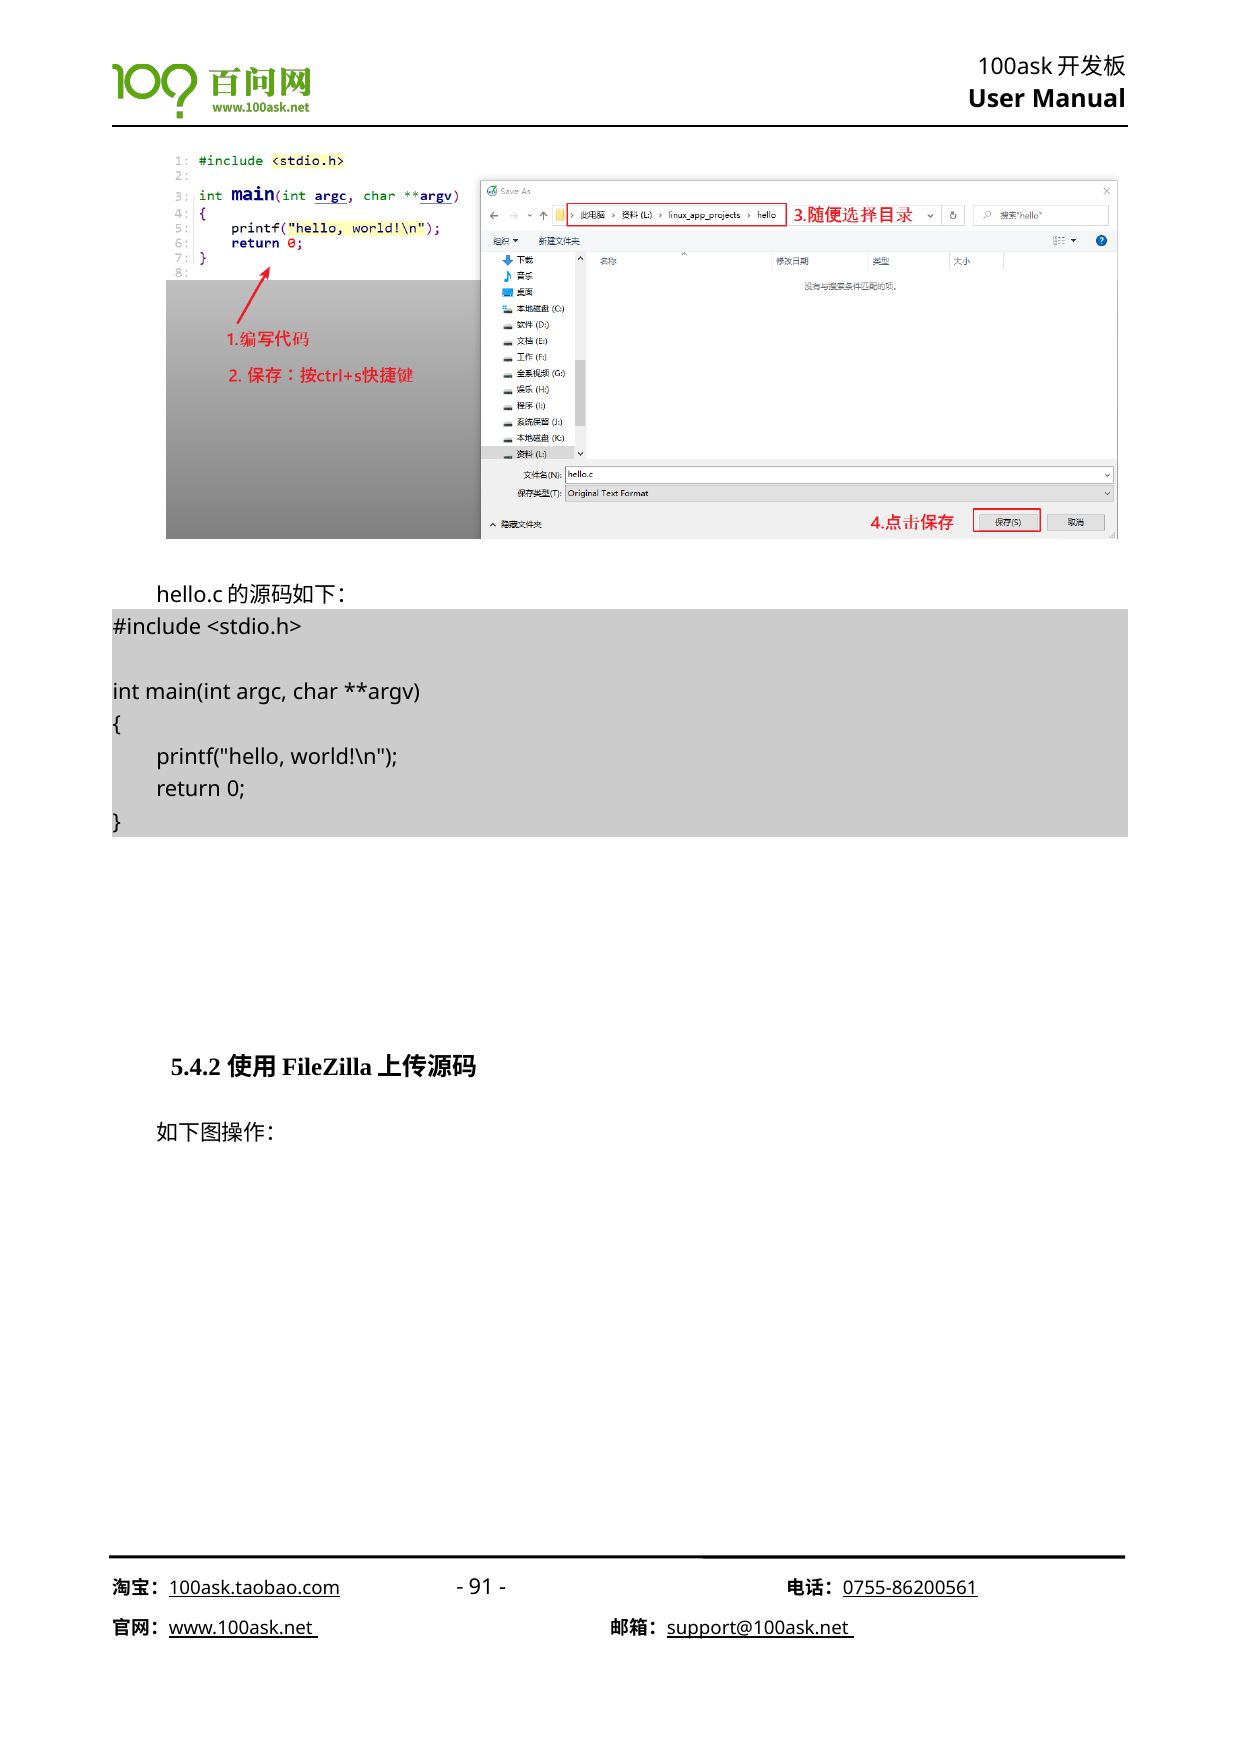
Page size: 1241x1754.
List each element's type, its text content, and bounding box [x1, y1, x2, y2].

text printf("hello, world!\n"); [112, 739, 1128, 772]
text hello.c的源码如下： [112, 577, 1128, 609]
picture [112, 64, 310, 124]
picture [166, 154, 1118, 539]
text #include <stdio.h> [112, 609, 1128, 642]
text return 0; [112, 772, 1128, 804]
text int main(int argc, char **argv) [112, 674, 1128, 707]
text 如下图操作： [112, 1115, 1128, 1147]
text { [112, 707, 1128, 739]
subtitle 5.4.2 使用FileZilla上传源码 [112, 1032, 1128, 1097]
text } [112, 804, 1128, 837]
